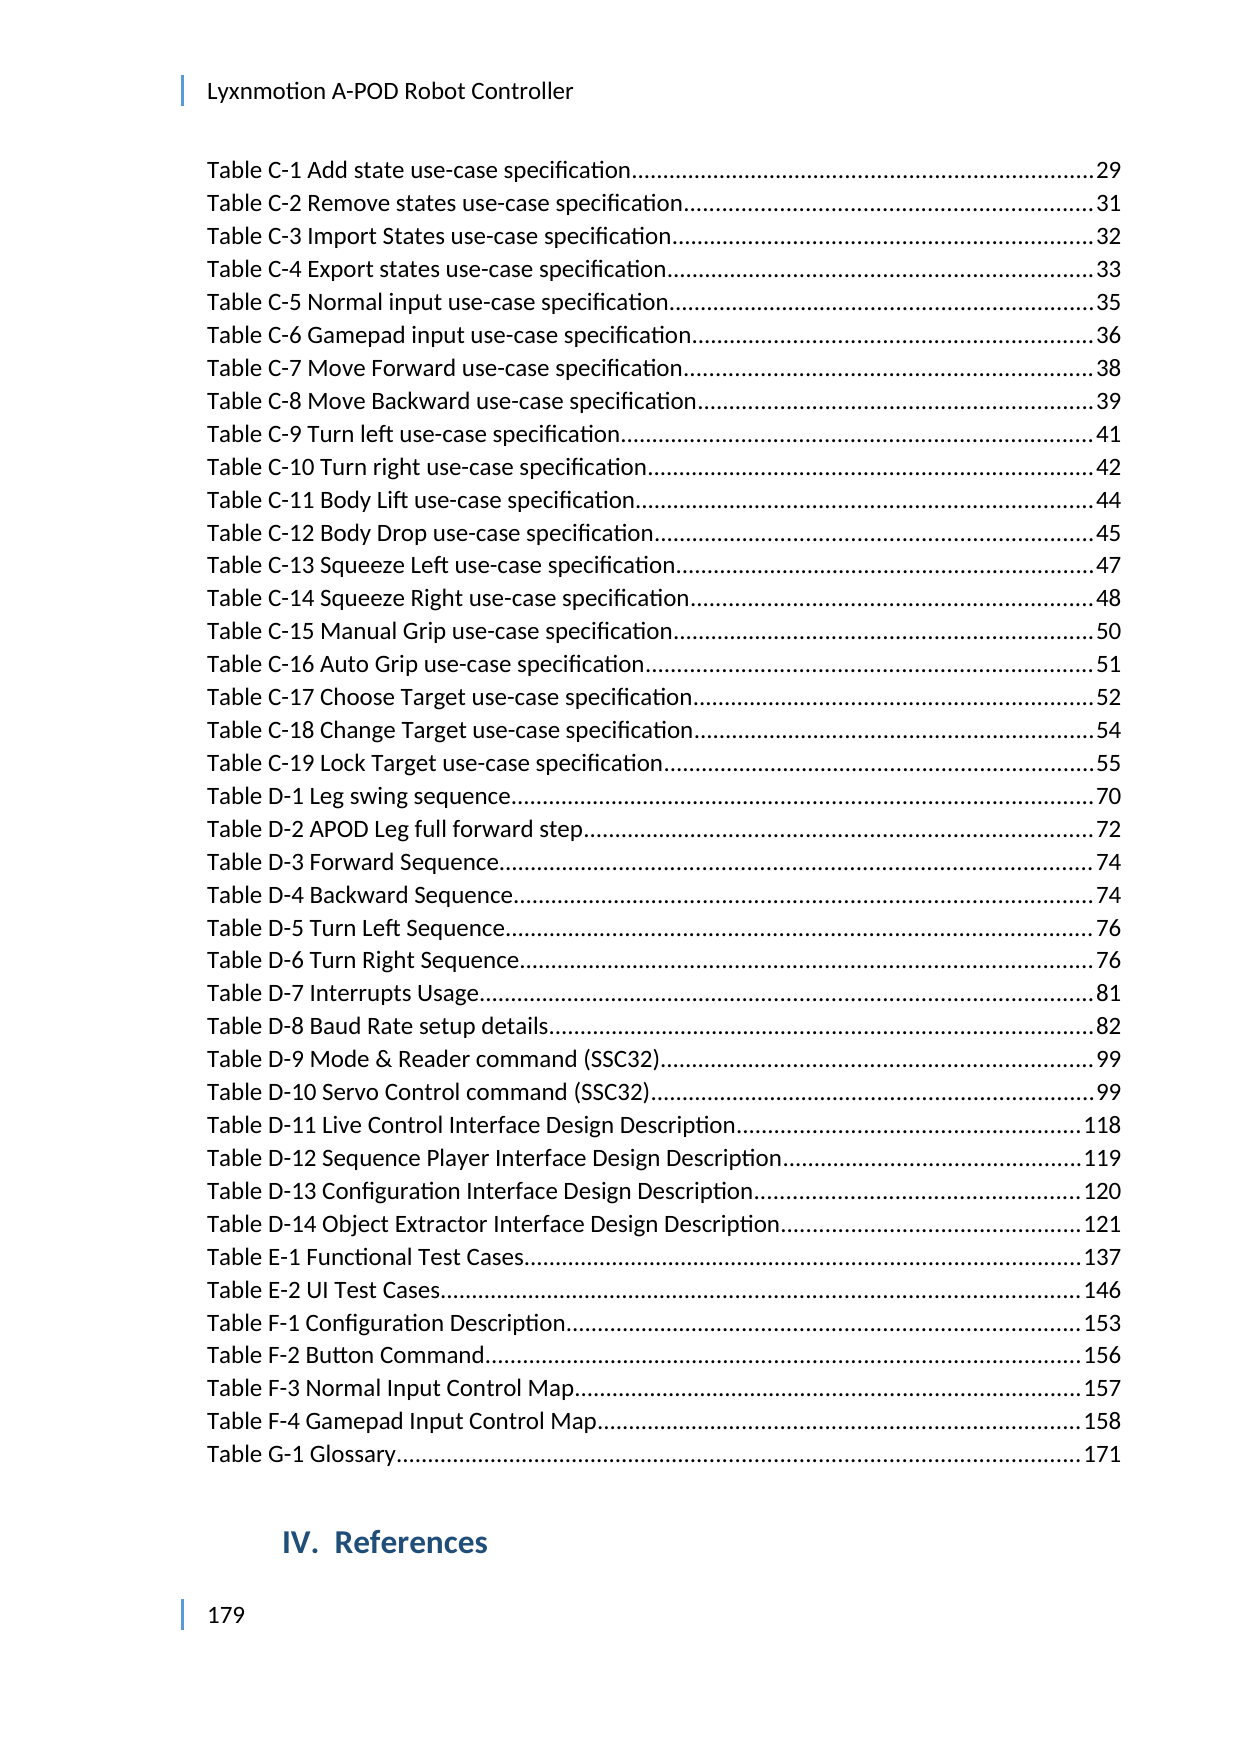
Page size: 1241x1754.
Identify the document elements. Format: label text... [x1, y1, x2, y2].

text Table E-1 Functional Test Cases 137 [207, 1241, 1122, 1271]
text Table C-4 Export states use-case specification 33 [207, 253, 1122, 284]
text Table D-6 Turn Right Sequence 76 [207, 945, 1122, 975]
text Table D-9 Mode & Reader command (SSC32) 99 [207, 1043, 1122, 1074]
text Table C-1 Add state use-case specification 29 [207, 155, 1122, 185]
text Table C-10 Turn right use-case specification 42 [207, 451, 1122, 481]
text Table C-17 Choose Target use-case specification 52 [207, 681, 1122, 712]
text Table C-8 Move Backward use-case specification 39 [207, 385, 1122, 416]
text Table C-11 Body Lift use-case specification 44 [207, 484, 1122, 514]
text Table C-3 Import States use-case specification 32 [207, 221, 1122, 251]
text Table F-2 Button Command 156 [207, 1340, 1122, 1370]
text Table C-13 Squeeze Left use-case specification 47 [207, 550, 1122, 580]
text Table C-9 Turn left use-case specification 41 [207, 418, 1122, 448]
text Table C-7 Move Forward use-case specification 38 [207, 352, 1122, 383]
text Table F-1 Configuration Description 153 [207, 1307, 1122, 1337]
text Table D-12 Sequence Player Interface Design Description 119 [207, 1142, 1122, 1173]
text Table C-16 Auto Grip use-case specification 51 [207, 648, 1122, 679]
text Table D-1 Leg swing sequence 70 [207, 780, 1122, 811]
text Table D-5 Turn Left Sequence 76 [207, 912, 1122, 942]
text Table D-3 Forward Sequence 74 [207, 846, 1122, 876]
text Table F-4 Gamepad Input Control Map 158 [207, 1406, 1122, 1436]
text Table D-11 Live Control Interface Design Description 118 [207, 1109, 1122, 1140]
text Table G-1 Glossary 171 [207, 1438, 1122, 1469]
text Table C-6 Gamepad input use-case specification 36 [207, 319, 1122, 350]
text Table D-2 APOD Leg full forward step 72 [207, 813, 1122, 843]
text Table C-15 Manual Grip use-case specification 50 [207, 616, 1122, 646]
text Table D-4 Backward Sequence 74 [207, 879, 1122, 909]
text Table D-8 Baud Rate setup details 82 [207, 1011, 1122, 1041]
text Table C-12 Body Drop use-case specification 45 [207, 517, 1122, 547]
text Table C-2 Remove states use-case specification 31 [207, 188, 1122, 218]
text Table C-5 Normal input use-case specification 35 [207, 286, 1122, 317]
text Table C-14 Squeeze Right use-case specification 48 [207, 583, 1122, 613]
text Table F-3 Normal Input Control Map 157 [207, 1373, 1122, 1403]
text Table D-10 Servo Control command (SSC32) 99 [207, 1076, 1122, 1107]
text Table C-19 Lock Target use-case specification 55 [207, 747, 1122, 778]
text Table D-13 Configuration Interface Design Description 120 [207, 1175, 1122, 1206]
text Table D-7 Interrupts Usage 81 [207, 978, 1122, 1008]
text Table C-18 Change Target use-case specification 54 [207, 714, 1122, 745]
text Table D-14 Object Extractor Interface Design Description 121 [207, 1208, 1122, 1238]
text Table E-2 UI Test Cases 146 [207, 1274, 1122, 1304]
